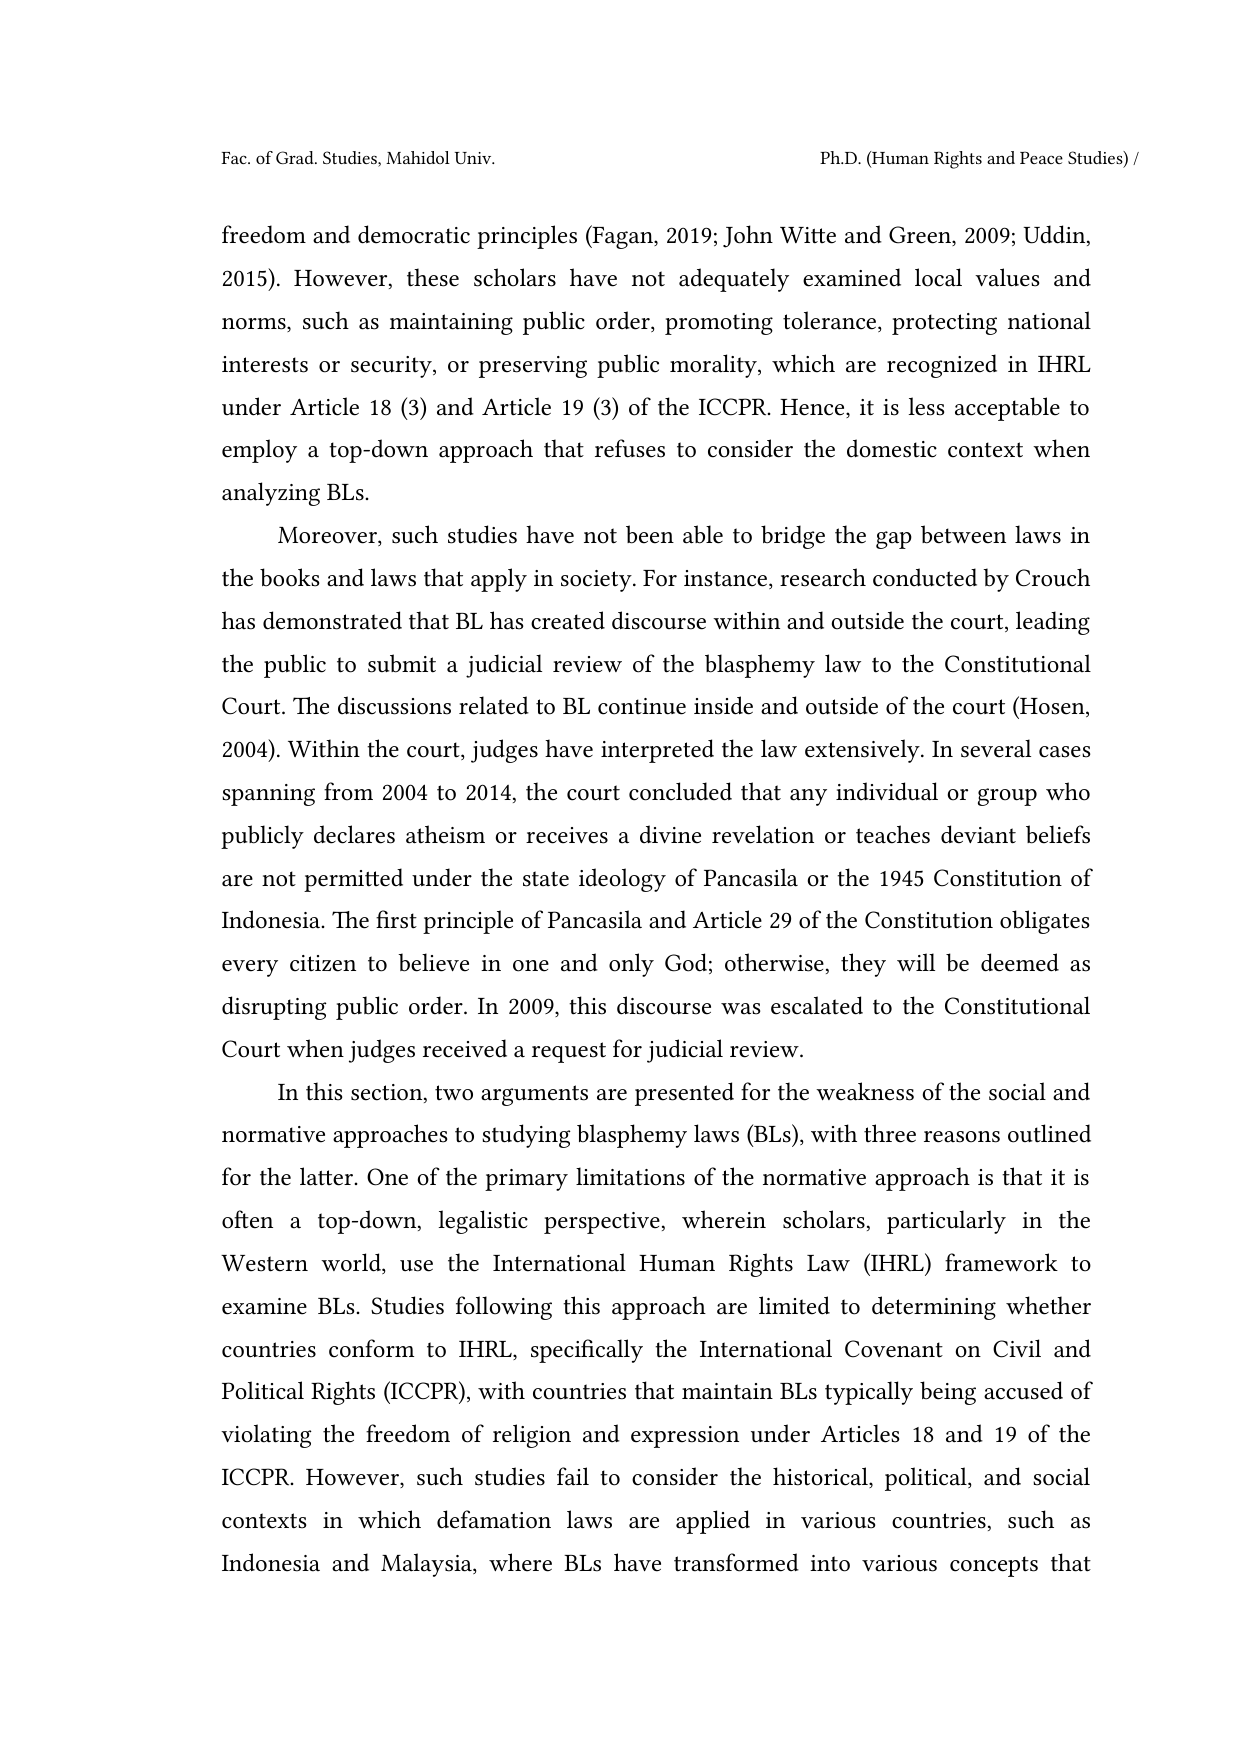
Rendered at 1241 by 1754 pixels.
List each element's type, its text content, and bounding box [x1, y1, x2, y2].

text Moreover, such studies have not been able to bridge the gap between laws in the books and laws that apply in society. For instance, research conducted by Crouch has demonstrated that BL has created discourse within and outside the court, leading the public to submit a judicial review of the blasphemy law to the Constitutional Court. The discussions related to BL continue inside and outside of the court (Hosen, 2004). Within the court, judges have interpreted the law extensively. In several cases spanning from 2004 to 2014, the court concluded that any individual or group who publicly declares atheism or receives a divine revelation or teaches deviant beliefs are not permitted under the state ideology of Pancasila or the 1945 Constitution of Indonesia. The first principle of Pancasila and Article 29 of the Constitution obligates every citizen to believe in one and only God; otherwise, they will be deemed as disrupting public order. In 2009, this discourse was escalated to the Constitutional Court when judges received a request for judicial review. [221, 521, 1092, 1063]
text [221, 221, 1092, 507]
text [221, 1078, 1092, 1577]
